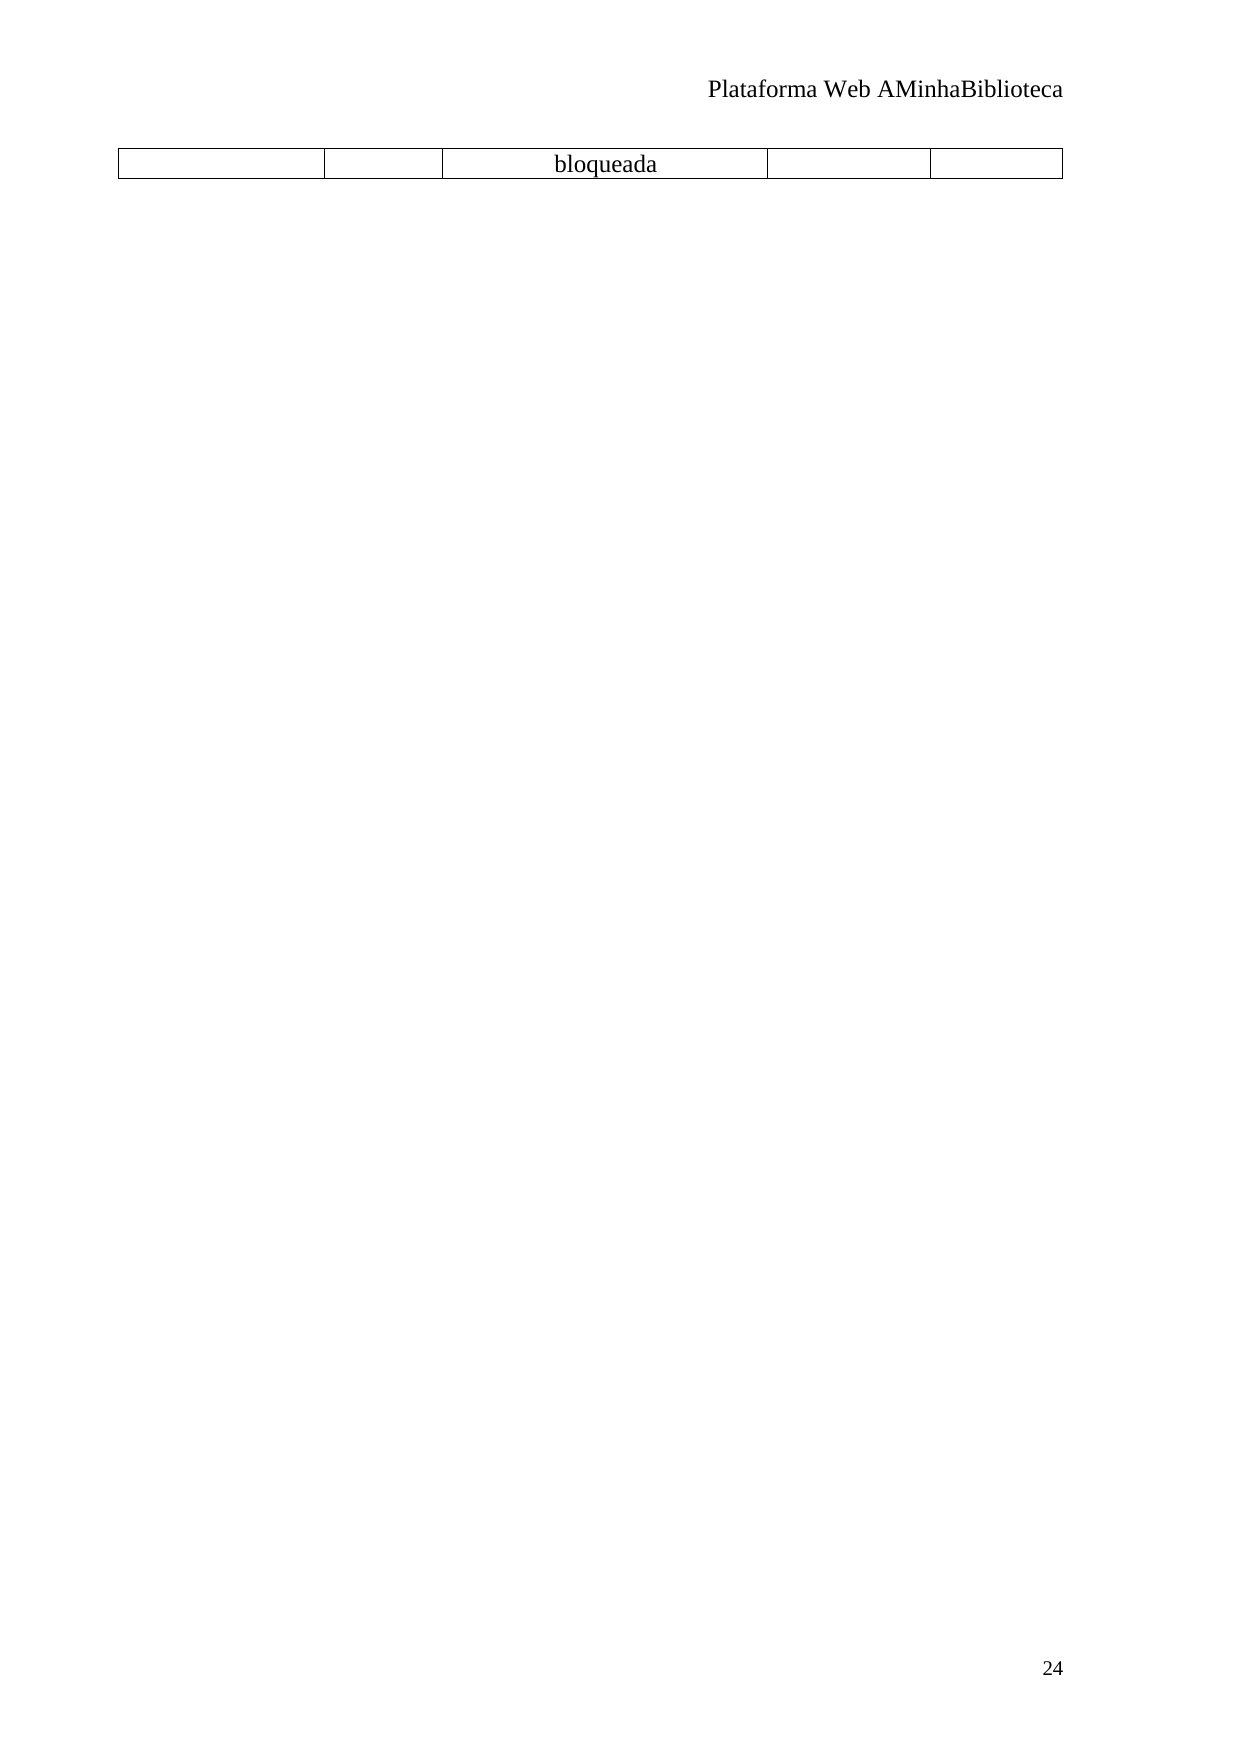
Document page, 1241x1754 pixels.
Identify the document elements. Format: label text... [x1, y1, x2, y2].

table_cell status [119, 149, 324, 177]
table_cell not null [931, 149, 1062, 177]
table_cell bool [325, 149, 442, 177]
table_cell yes/no [768, 149, 930, 177]
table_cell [443, 149, 767, 177]
